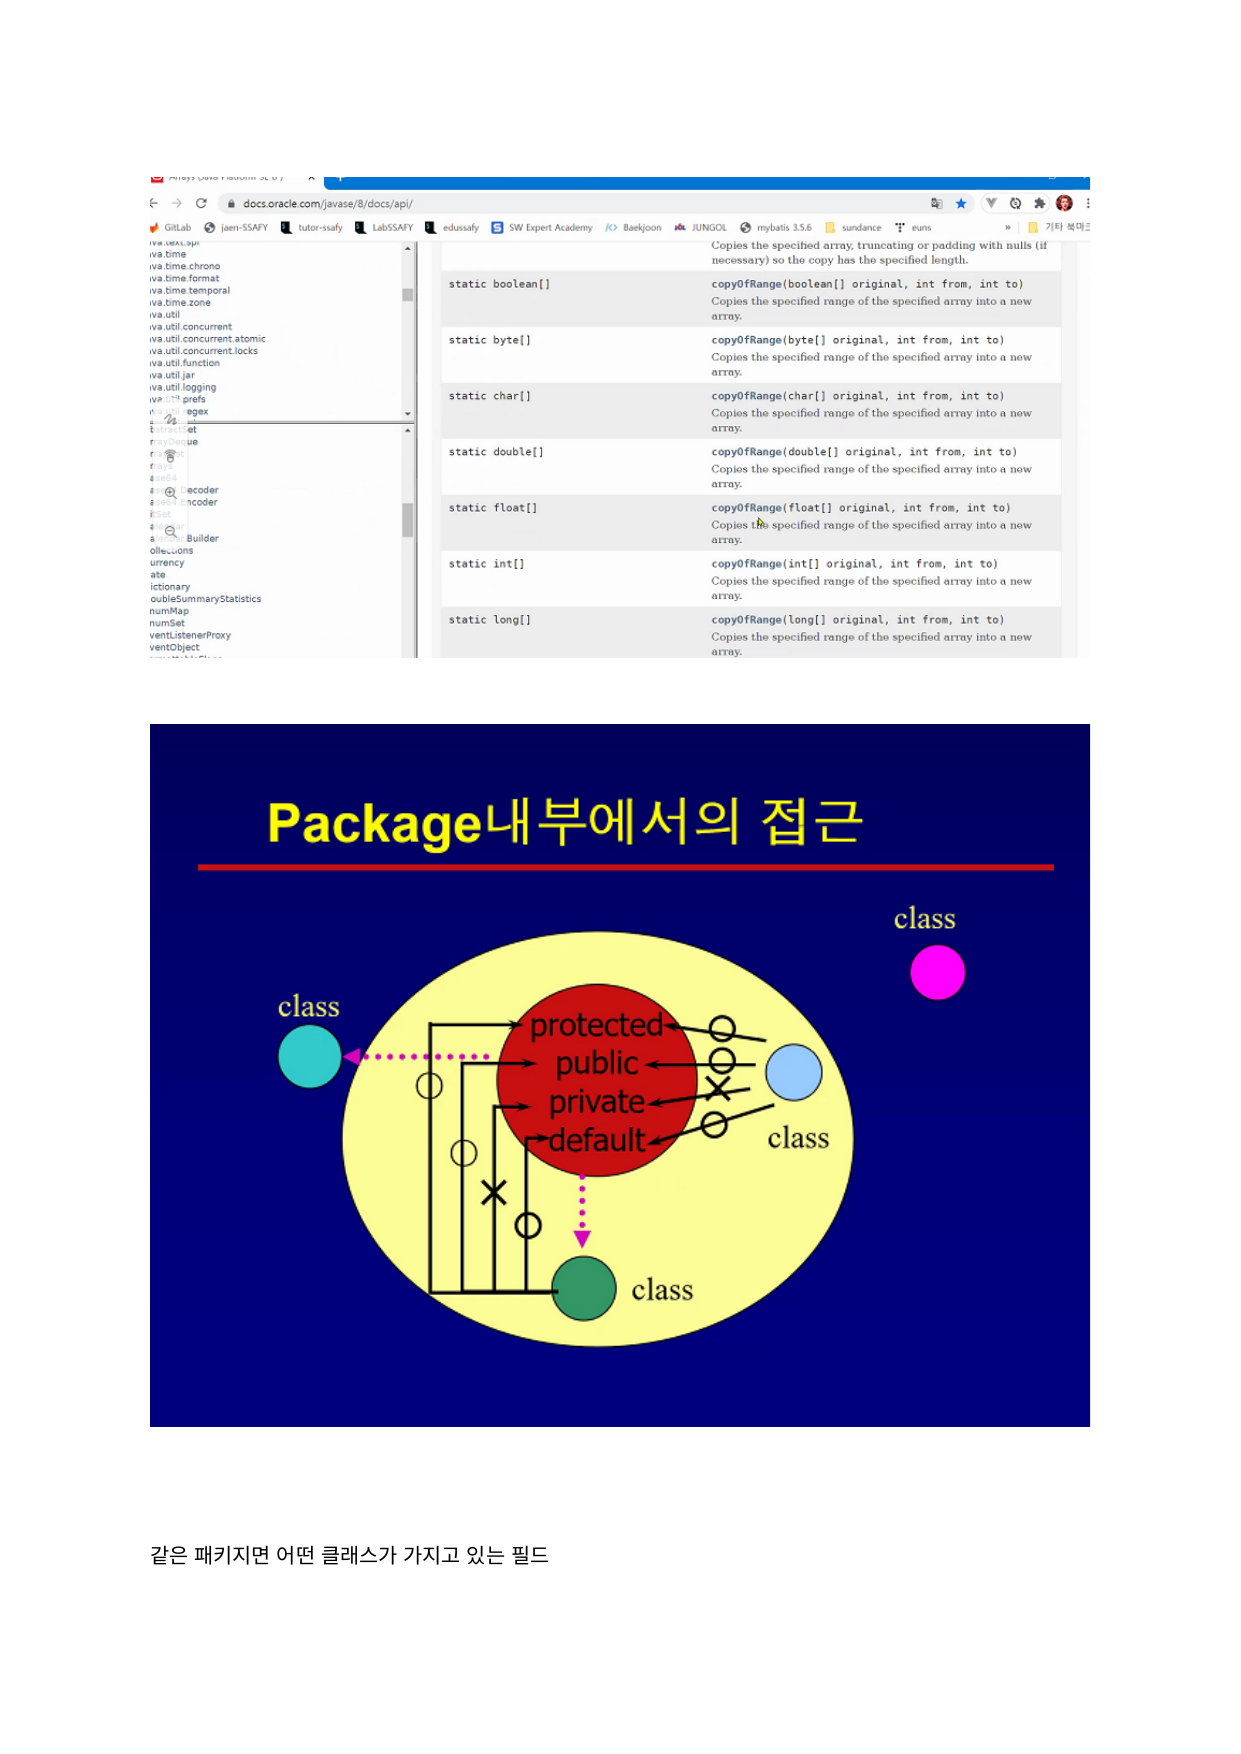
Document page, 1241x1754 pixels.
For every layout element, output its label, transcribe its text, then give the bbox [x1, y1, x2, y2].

text 같은 패키지면 어떤 클래스가 가지고 있는 필드 [150, 1539, 1090, 1570]
picture [150, 724, 1091, 1427]
picture [150, 177, 1091, 658]
